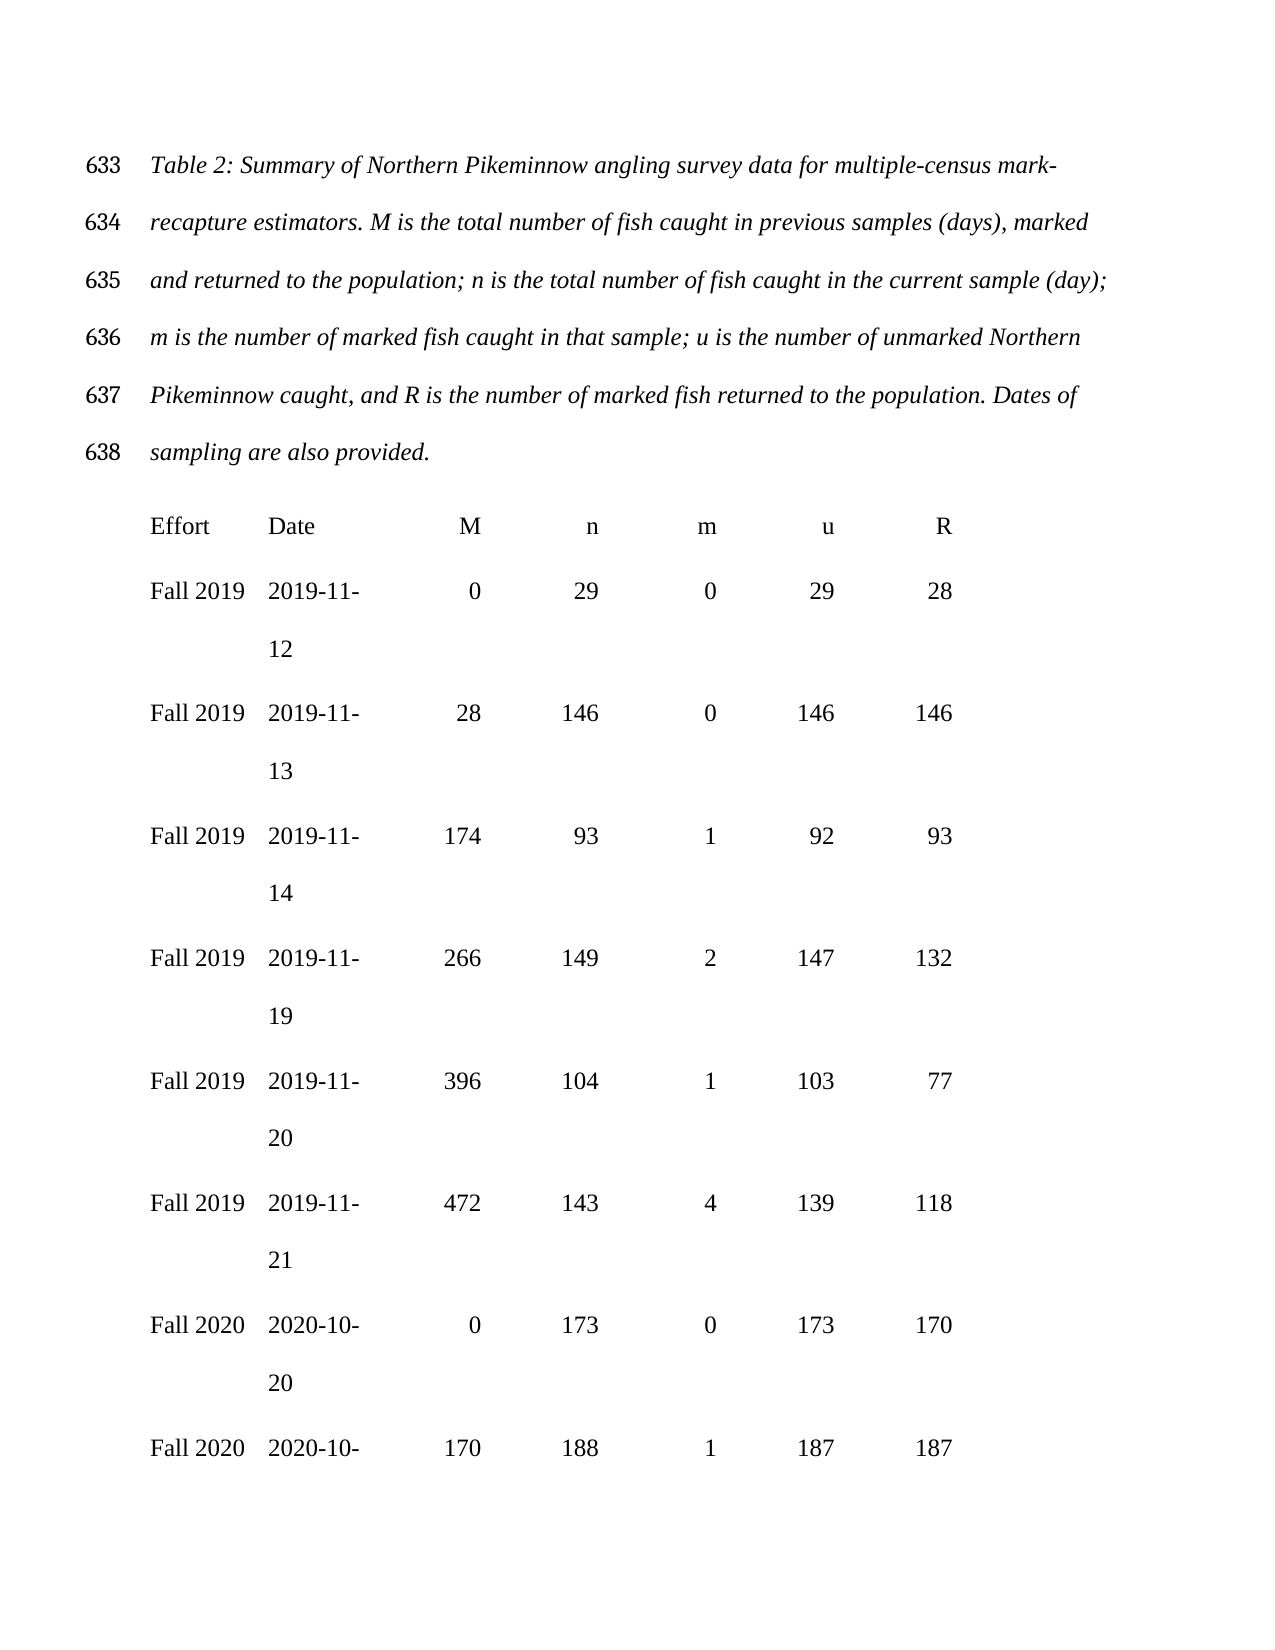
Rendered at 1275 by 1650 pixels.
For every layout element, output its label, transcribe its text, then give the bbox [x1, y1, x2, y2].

table_cell 132 [846, 940, 963, 1062]
table_cell 143 [492, 1184, 610, 1307]
table_header u [728, 508, 846, 572]
table_header n [492, 508, 610, 572]
table_cell Fall 2019 [139, 1062, 257, 1184]
table_cell 2019-11-21 [257, 1184, 374, 1307]
table_cell 1 [610, 1062, 728, 1184]
table_cell Fall 2020 [139, 1307, 257, 1429]
table_cell 173 [728, 1307, 846, 1429]
table_cell Fall 2019 [139, 695, 257, 817]
table_cell 146 [492, 695, 610, 817]
table_cell 0 [374, 573, 492, 695]
table_cell 149 [492, 940, 610, 1062]
table_cell 2019-11-19 [257, 940, 374, 1062]
table_cell Fall 2019 [139, 1184, 257, 1307]
table_cell Fall 2019 [139, 817, 257, 939]
table_cell 396 [374, 1062, 492, 1184]
table_cell 170 [846, 1307, 963, 1429]
table_cell 0 [610, 1307, 728, 1429]
table_cell 29 [728, 573, 846, 695]
table_cell 472 [374, 1184, 492, 1307]
table_cell 77 [846, 1062, 963, 1184]
table_cell 29 [492, 573, 610, 695]
table_cell Fall 2019 [139, 573, 257, 695]
table_cell 2019-11-20 [257, 1062, 374, 1184]
table_cell 187 [728, 1429, 846, 1494]
table_cell 2 [610, 940, 728, 1062]
table_header Effort [139, 508, 257, 572]
table_cell 2019-11-14 [257, 817, 374, 939]
table_cell 2020-10-21 [257, 1429, 374, 1494]
table_cell 146 [728, 695, 846, 817]
table_cell 92 [728, 817, 846, 939]
table_cell 170 [374, 1429, 492, 1494]
table_cell Fall 2019 [139, 940, 257, 1062]
table_cell 266 [374, 940, 492, 1062]
table_cell 93 [492, 817, 610, 939]
table_header Date [257, 508, 374, 572]
table_cell 187 [846, 1429, 963, 1494]
table_cell 188 [492, 1429, 610, 1494]
text Table 2: Summary of Northern Pikeminnow angling survey data for multiple-census mark-recapture estimators. M is the total number of fish caught in previous samples (days), marked and returned to the population; n is the total number of fish caught in the current sample (day); m is the number of marked fish caught in that sample; u is the number of unmarked Northern Pikeminnow caught, and R is the number of marked fish returned to the population. Dates of sampling are also provided. [150, 150, 1125, 466]
table_cell 28 [846, 573, 963, 695]
table_cell 139 [728, 1184, 846, 1307]
table_header M [374, 508, 492, 572]
table_header m [610, 508, 728, 572]
table_cell 147 [728, 940, 846, 1062]
table_cell 93 [846, 817, 963, 939]
table_cell 2020-10-20 [257, 1307, 374, 1429]
table_cell 28 [374, 695, 492, 817]
table_cell 174 [374, 817, 492, 939]
table_cell 104 [492, 1062, 610, 1184]
table_header R [846, 508, 963, 572]
table_cell 146 [846, 695, 963, 817]
table_cell 173 [492, 1307, 610, 1429]
table_cell 0 [374, 1307, 492, 1429]
table_cell 2019-11-13 [257, 695, 374, 817]
table_cell 103 [728, 1062, 846, 1184]
table_cell 4 [610, 1184, 728, 1307]
table_cell 0 [610, 695, 728, 817]
table_cell 1 [610, 1429, 728, 1494]
table_cell 118 [846, 1184, 963, 1307]
table_cell 1 [610, 817, 728, 939]
table_cell Fall 2020 [139, 1429, 257, 1494]
table_cell 0 [610, 573, 728, 695]
table_cell 2019-11-12 [257, 573, 374, 695]
